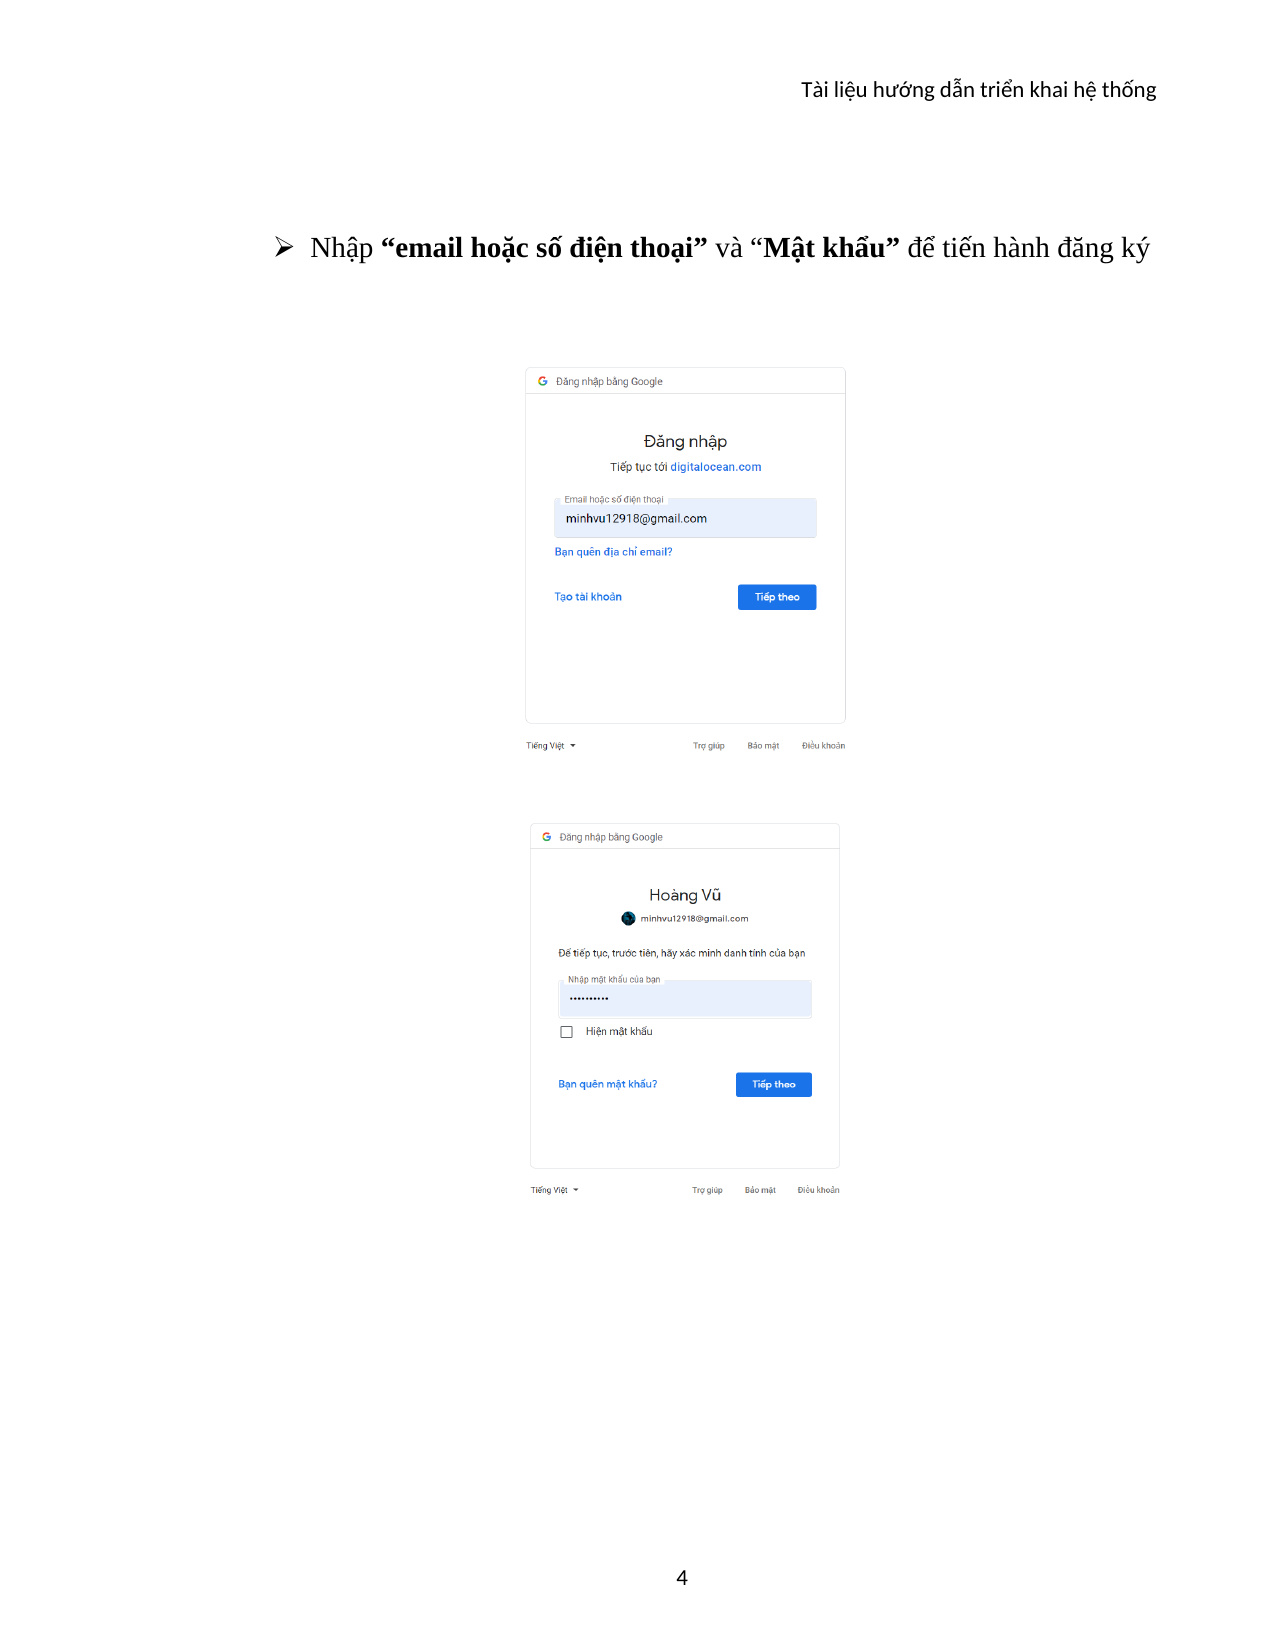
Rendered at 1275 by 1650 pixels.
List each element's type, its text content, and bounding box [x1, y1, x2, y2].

list Nhập “email hoặc số điện thoại” và “Mật khẩu” để tiến hành đăng ký [273, 230, 1157, 264]
picture [472, 793, 891, 1225]
picture [465, 345, 899, 775]
